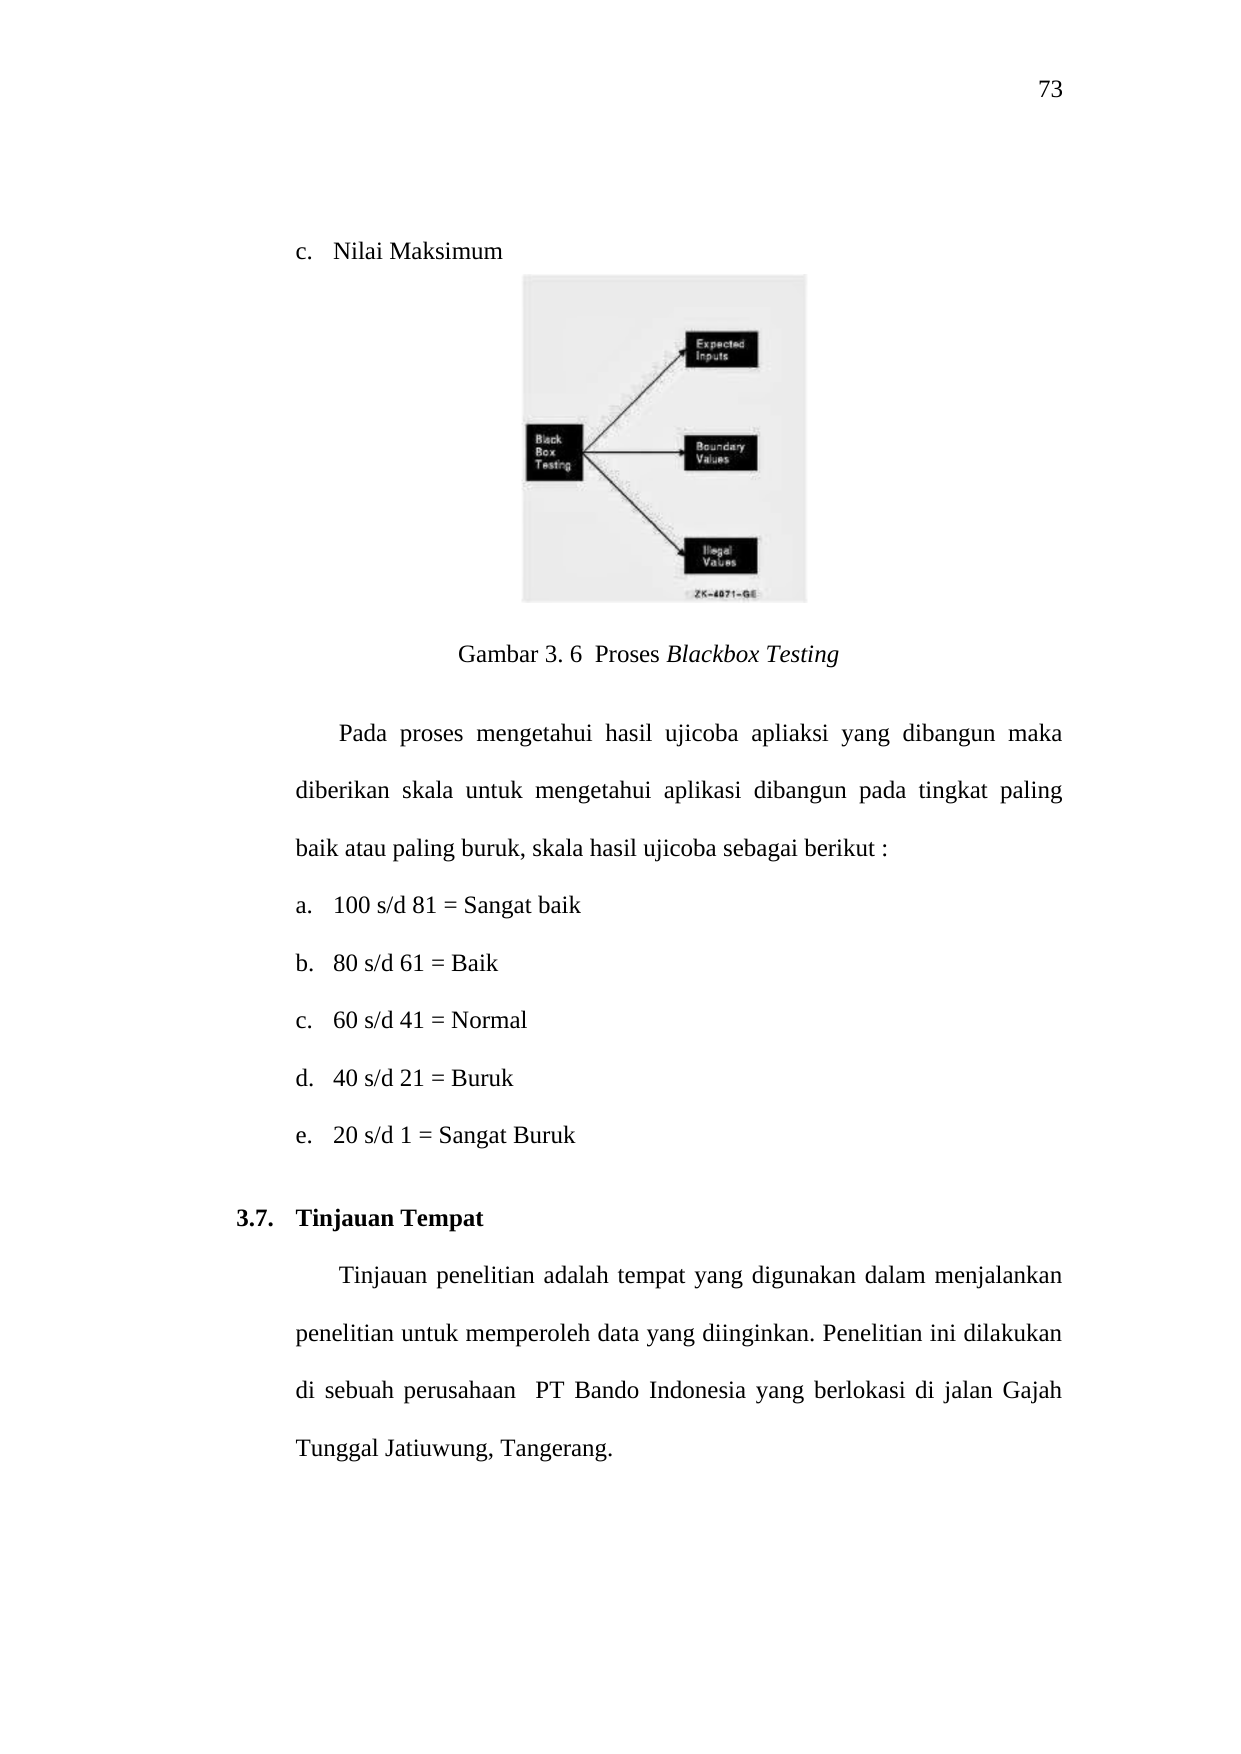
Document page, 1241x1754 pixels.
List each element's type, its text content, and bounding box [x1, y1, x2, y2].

picture [511, 267, 812, 611]
list Nilai Maksimum [295, 236, 1063, 265]
list 80 s/d 61 = Baik [295, 948, 1063, 976]
list 20 s/d 1 = Sangat Buruk [295, 1120, 1063, 1149]
list 60 s/d 41 = Normal [295, 1005, 1063, 1034]
subtitle Tinjauan Tempat [236, 1203, 1063, 1231]
list Pada proses mengetahui hasil ujicoba apliaksi yang dibangun maka diberikan skala untuk mengetahui aplikasi dibangun pada tingkat paling baik atau paling buruk, skala hasil ujicoba sebagai berikut : [295, 718, 1063, 861]
list Tinjauan penelitian adalah tempat yang digunakan dalam menjalankan penelitian untuk memperoleh data yang diinginkan. Penelitian ini dilakukan di sebuah perusahaan PT Bando Indonesia yang berlokasi di jalan Gajah Tunggal Jatiuwung, Tangerang. [295, 1260, 1063, 1461]
list 40 s/d 21 = Buruk [295, 1063, 1063, 1091]
list 100 s/d 81 = Sangat baik [295, 890, 1063, 919]
